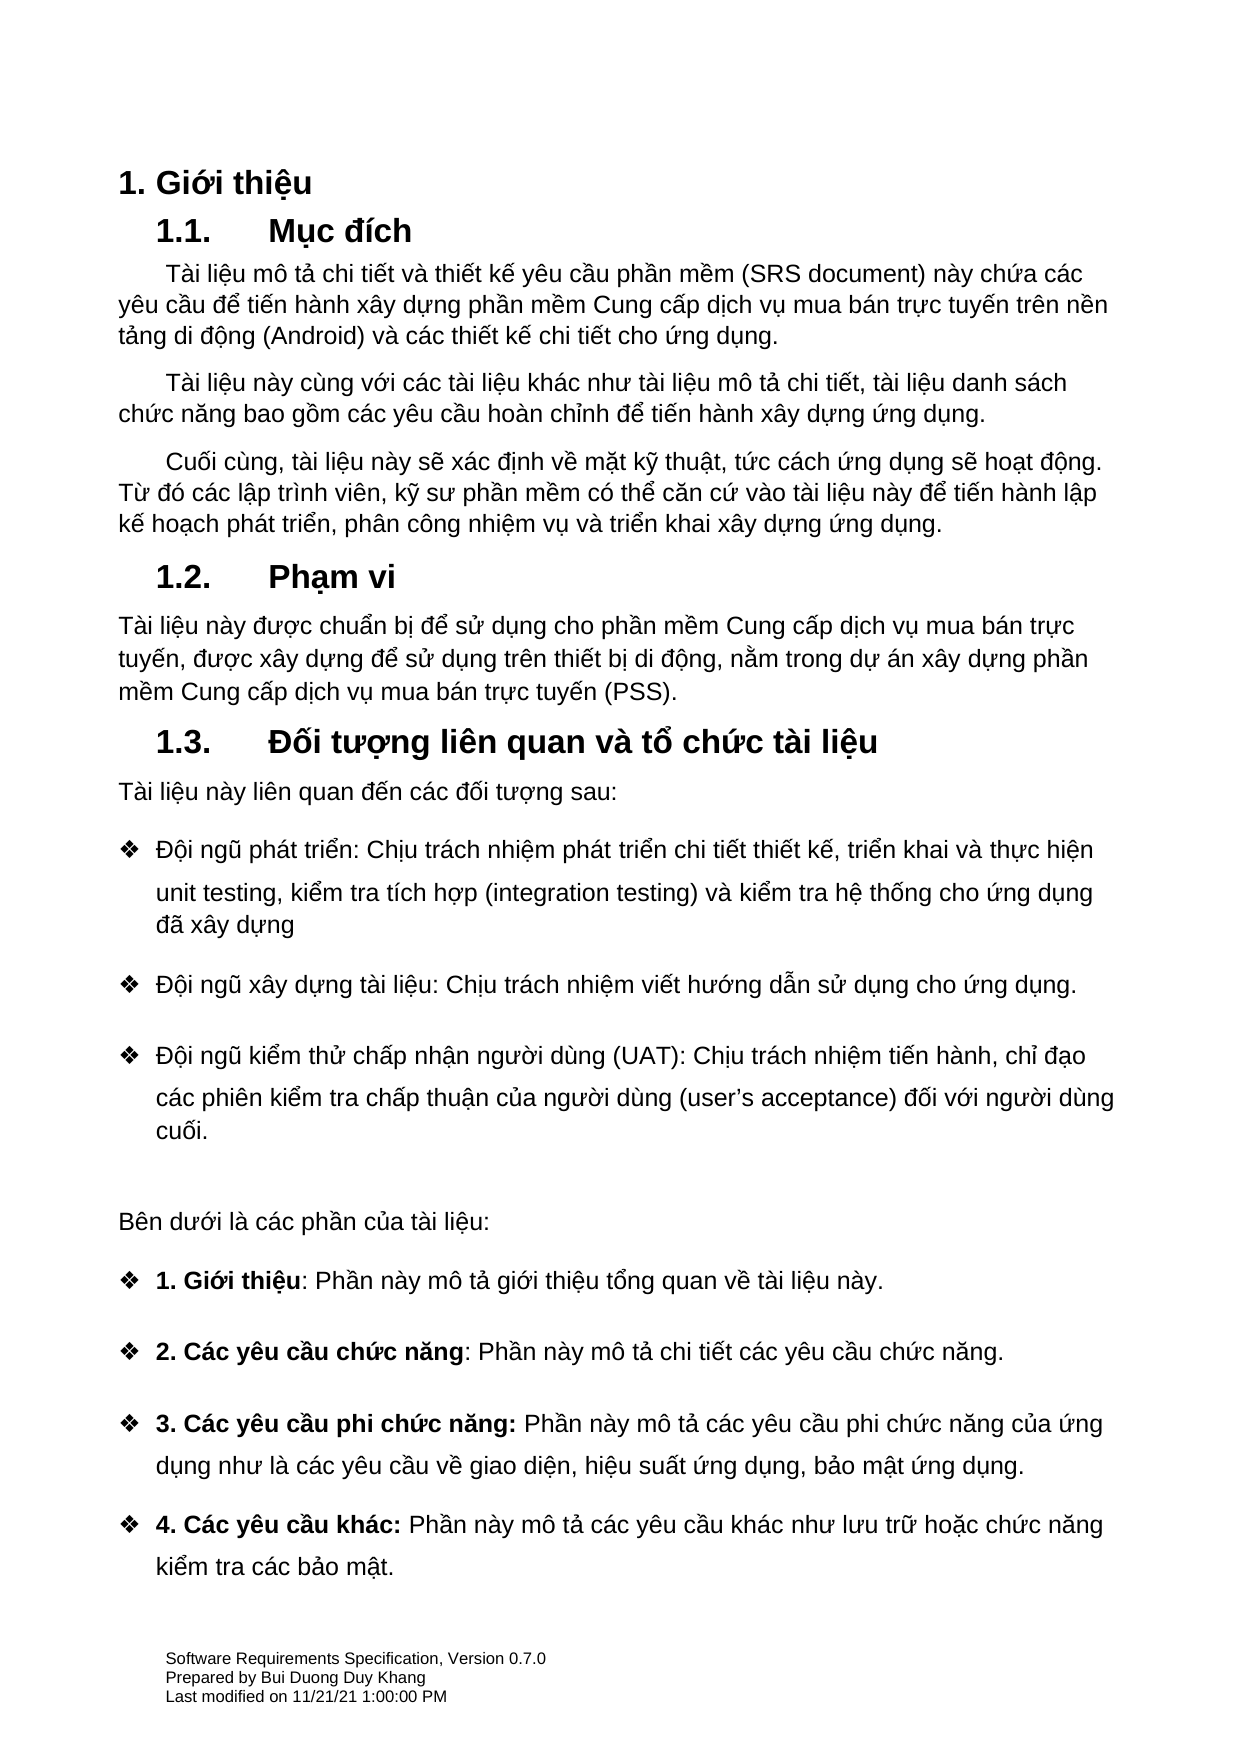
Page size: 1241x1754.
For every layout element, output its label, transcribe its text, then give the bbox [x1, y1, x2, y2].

list 1. Giới thiệu: Phần này mô tả giới thiệu tổng quan về tài liệu này. [118, 1252, 1119, 1304]
list Đội ngũ kiểm thử chấp nhận người dùng (UAT): Chịu trách nhiệm tiến hành, chỉ đạo các phiên kiểm tra chấp thuận của người dùng (user’s acceptance) đối với người dùng cuối. [118, 1027, 1119, 1145]
list 3. Các yêu cầu phi chức năng: Phần này mô tả các yêu cầu phi chức năng của ứng dụng như là các yêu cầu về giao diện, hiệu suất ứng dụng, bảo mật ứng dụng. [118, 1395, 1119, 1479]
text Tài liệu này cùng với các tài liệu khác như tài liệu mô tả chi tiết, tài liệu danh sách chức năng bao gồm các yêu cầu hoàn chỉnh để tiến hành xây dựng ứng dụng. [118, 368, 1122, 428]
list 2. Các yêu cầu chức năng: Phần này mô tả chi tiết các yêu cầu chức năng. [118, 1324, 1119, 1375]
text Tài liệu mô tả chi tiết và thiết kế yêu cầu phần mềm (SRS document) này chứa các yêu cầu để tiến hành xây dựng phần mềm Cung cấp dịch vụ mua bán trực tuyến trên nền tảng di động (Android) và các thiết kế chi tiết cho ứng dụng. [118, 259, 1122, 349]
text Cuối cùng, tài liệu này sẽ xác định về mặt kỹ thuật, tức cách ứng dụng sẽ hoạt động. Từ đó các lập trình viên, kỹ sư phần mềm có thể căn cứ vào tài liệu này để tiến hành lập kế hoạch phát triển, phân công nhiệm vụ và triển khai xây dựng ứng dụng. [118, 447, 1122, 538]
subtitle Phạm vi [156, 557, 1122, 595]
list Đội ngũ phát triển: Chịu trách nhiệm phát triển chi tiết thiết kế, triển khai và thực hiện unit testing, kiểm tra tích hợp (integration testing) và kiểm tra hệ thống cho ứng dụng đã xây dựng [118, 822, 1119, 939]
subtitle Mục đích [156, 211, 1122, 249]
list 4. Các yêu cầu khác: Phần này mô tả các yêu cầu khác như lưu trữ hoặc chức năng kiểm tra các bảo mật. [118, 1496, 1119, 1581]
text Bên dưới là các phần của tài liệu: [118, 1207, 1119, 1236]
subtitle Giới thiệu [118, 163, 1122, 202]
list Đội ngũ xây dựng tài liệu: Chịu trách nhiệm viết hướng dẫn sử dụng cho ứng dụng. [118, 956, 1119, 1007]
subtitle Đối tượng liên quan và tổ chức tài liệu [156, 722, 1122, 761]
text Tài liệu này liên quan đến các đối tượng sau: [118, 776, 1119, 805]
text Tài liệu này được chuẩn bị để sử dụng cho phần mềm Cung cấp dịch vụ mua bán trực tuyến, được xây dựng để sử dụng trên thiết bị di động, nằm trong dự án xây dựng phần mềm Cung cấp dịch vụ mua bán trực tuyến (PSS). [118, 611, 1119, 706]
